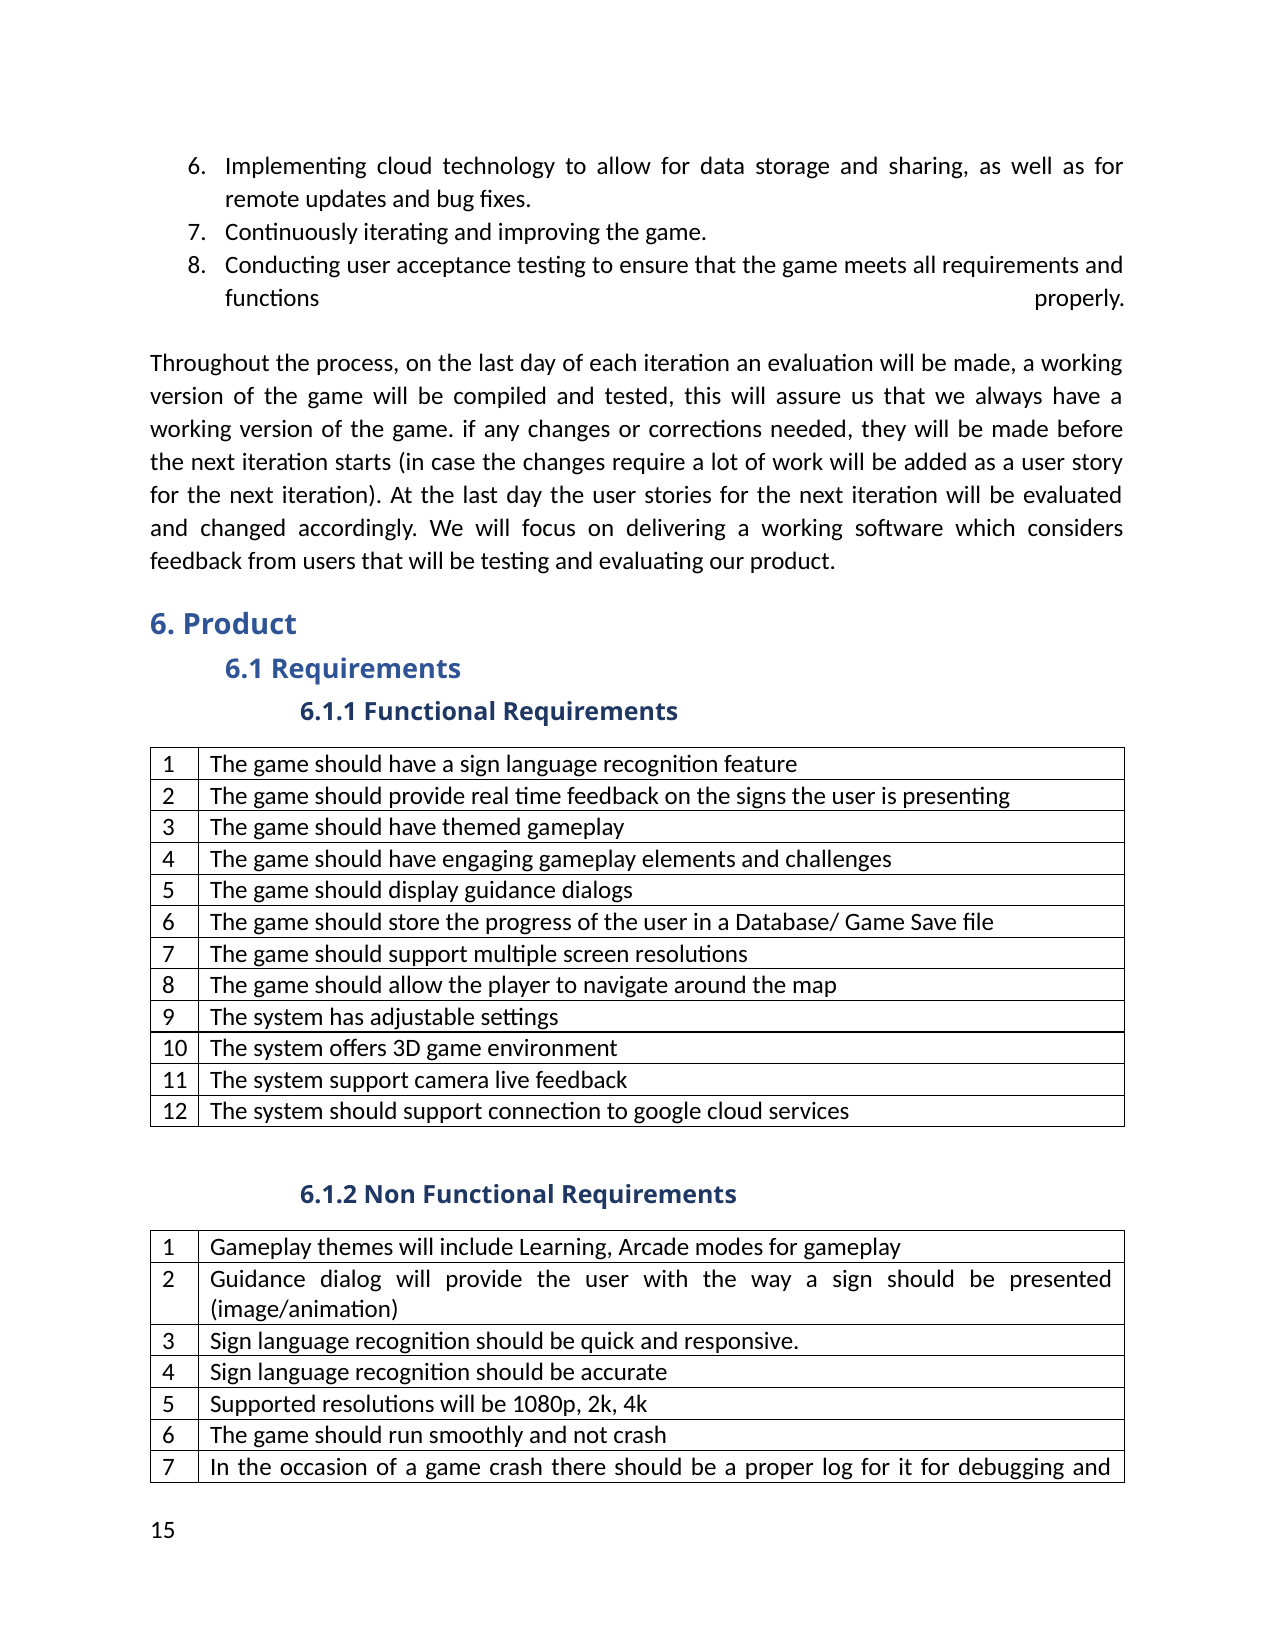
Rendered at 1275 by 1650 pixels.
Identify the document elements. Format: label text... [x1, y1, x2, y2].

table_cell The system should support connection to google cloud services [199, 1096, 1124, 1126]
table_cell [199, 1451, 1124, 1482]
table_cell 12 [151, 1096, 198, 1126]
table_cell 9 [151, 1001, 198, 1031]
table_cell 5 [151, 1388, 198, 1418]
table_cell 6 [151, 906, 198, 937]
list Implementing cloud technology to allow for data storage and sharing, as well as for remote updates and bug fixes. [187, 150, 1125, 213]
table_header The game should have a sign language recognition feature [199, 748, 1124, 779]
subtitle 6. Product [150, 603, 1125, 643]
subtitle 6.1.1 Functional Requirements [300, 694, 1125, 728]
table_cell 10 [151, 1033, 198, 1063]
table_cell Supported resolutions will be 1080p, 2k, 4k [199, 1388, 1124, 1418]
table_cell The game should have engaging gameplay elements and challenges [199, 843, 1124, 873]
list Conducting user acceptance testing to ensure that the game meets all requirements and functions properly. [187, 249, 1125, 345]
table_cell The system has adjustable settings [199, 1001, 1124, 1031]
table_cell The game should store the progress of the user in a Database/ Game Save file [199, 906, 1124, 937]
table_cell 2 [151, 1263, 198, 1324]
table_header Gameplay themes will include Learning, Arcade modes for gameplay [199, 1231, 1124, 1262]
subtitle 6.1.2 Non Functional Requirements [300, 1177, 1125, 1211]
subtitle 6.1 Requirements [225, 650, 1125, 687]
table_cell 8 [151, 969, 198, 1000]
table_cell 11 [151, 1064, 198, 1094]
table_cell The game should run smoothly and not crash [199, 1420, 1124, 1450]
table_cell 4 [151, 843, 198, 873]
table_cell 7 [151, 938, 198, 968]
table_cell The game should allow the player to navigate around the map [199, 969, 1124, 1000]
table_cell 5 [151, 875, 198, 905]
table_header 1 [151, 748, 198, 779]
table_header 1 [151, 1231, 198, 1262]
table_cell 3 [151, 811, 198, 842]
table_cell The game should display guidance dialogs [199, 875, 1124, 905]
table_cell 6 [151, 1420, 198, 1450]
table_cell Sign language recognition should be quick and responsive. [199, 1325, 1124, 1355]
table_cell The game should have themed gameplay [199, 811, 1124, 842]
table_cell 2 [151, 780, 198, 810]
table_cell The system offers 3D game environment [199, 1033, 1124, 1063]
list Throughout the process, on the last day of each iteration an evaluation will be made, a working version of the game will be compiled and tested, this will assure us that we always have a working version of the game. if any changes or corrections needed, they will be made before the next iteration starts (in case the changes require a lot of work will be added as a user story for the next iteration). At the last day the user stories for the next iteration will be evaluated and changed accordingly. We will focus on delivering a working software which considers feedback from users that will be testing and evaluating our product. [150, 347, 1125, 576]
table_cell 7 [151, 1451, 198, 1482]
table_cell 4 [151, 1356, 198, 1387]
table_cell The game should provide real time feedback on the signs the user is presenting [199, 780, 1124, 810]
table_cell The system support camera live feedback [199, 1064, 1124, 1094]
table_cell Sign language recognition should be accurate [199, 1356, 1124, 1387]
table_cell The game should support multiple screen resolutions [199, 938, 1124, 968]
list Continuously iterating and improving the game. [187, 216, 1125, 246]
table_cell Guidance dialog will provide the user with the way a sign should be presented (image/animation) [199, 1263, 1124, 1324]
table_cell 3 [151, 1325, 198, 1355]
